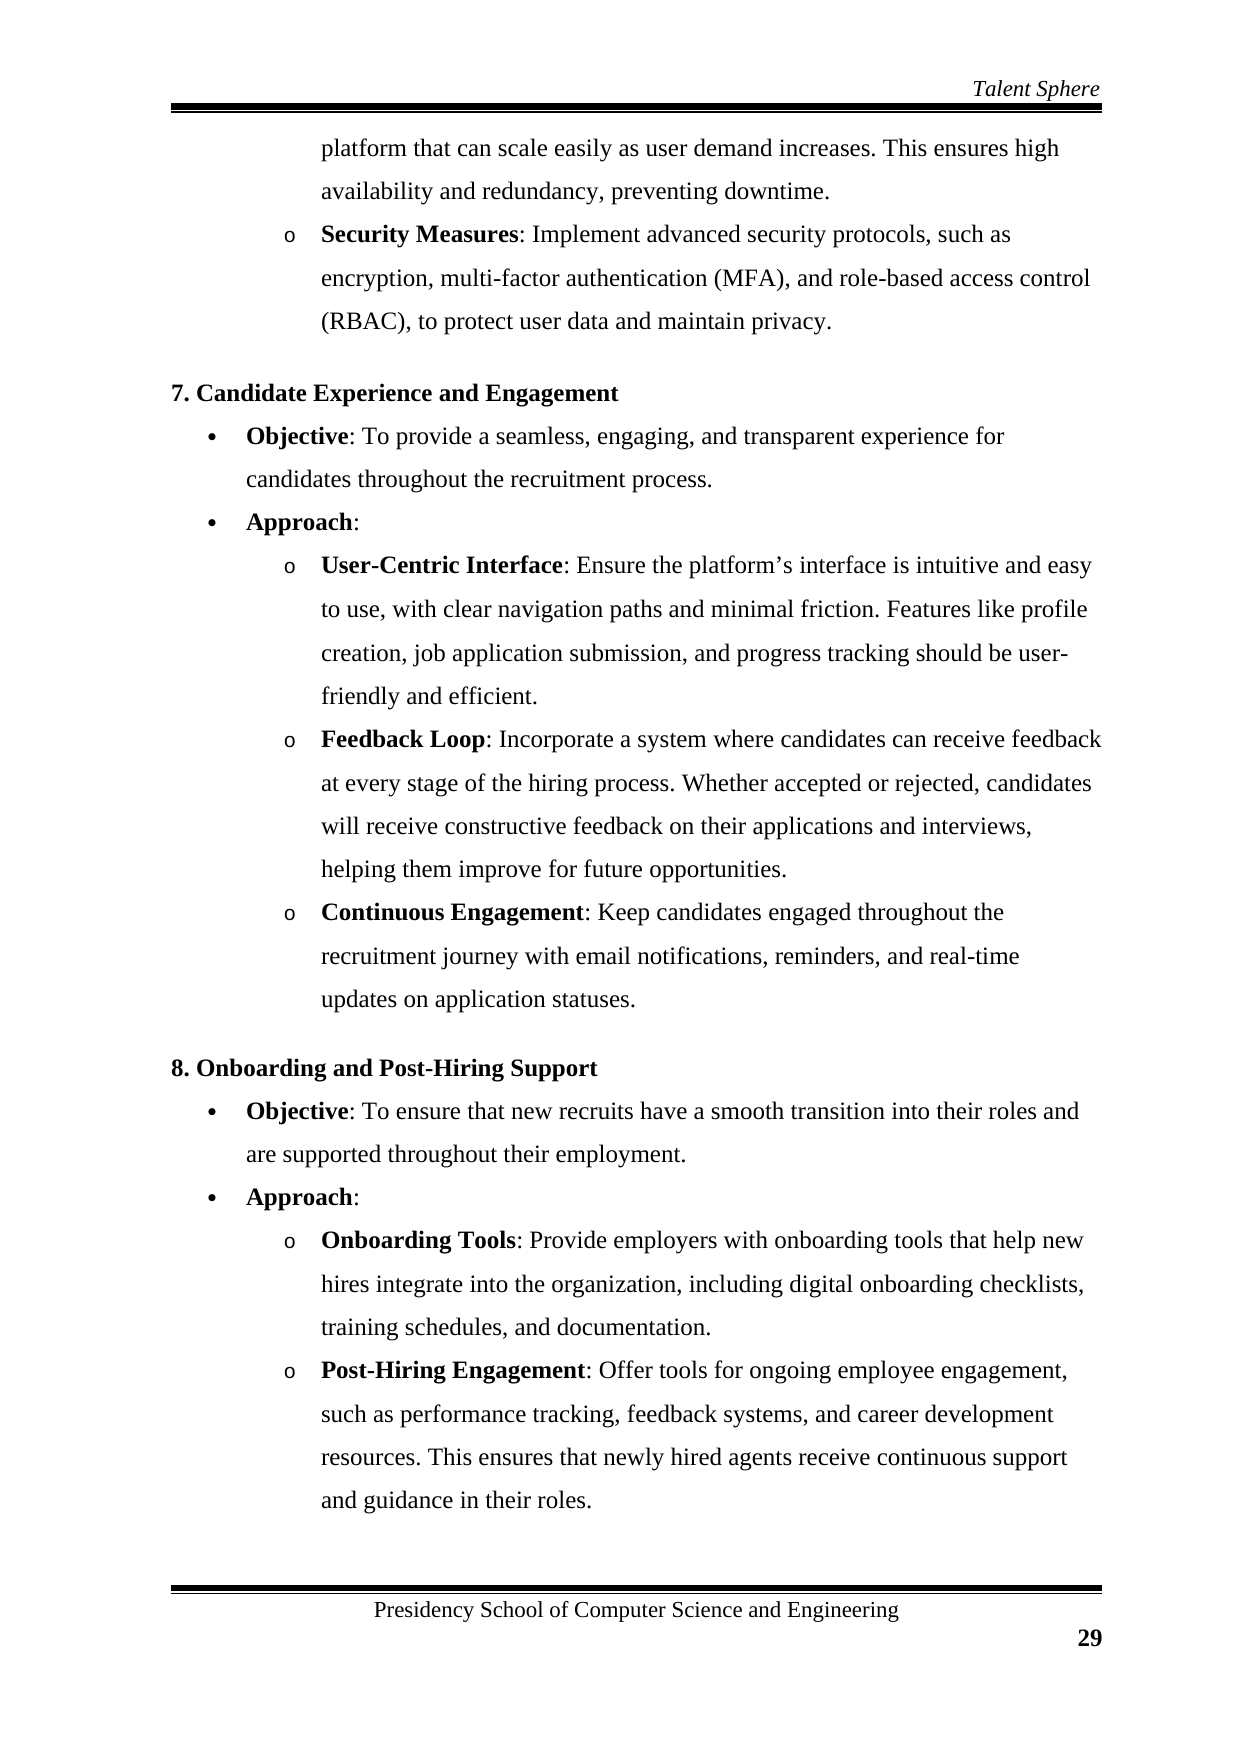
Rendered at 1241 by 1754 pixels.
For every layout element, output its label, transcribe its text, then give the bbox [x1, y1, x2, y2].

list Objective: To ensure that new recruits have a smooth transition into their roles and are supported throughout their employment. [208, 1096, 1102, 1168]
text 7. Candidate Experience and Engagement [171, 378, 1102, 407]
list Approach: [208, 507, 1102, 536]
list Objective: To provide a seamless, engaging, and transparent experience for candidates throughout the recruitment process. [208, 421, 1102, 493]
list Continuous Engagement: Keep candidates engaged throughout the recruitment journey with email notifications, reminders, and real-time updates on application statuses. [283, 897, 1102, 1013]
list Onboarding Tools: Provide employers with onboarding tools that help new hires integrate into the organization, including digital onboarding checklists, training schedules, and documentation. [283, 1225, 1102, 1341]
list User-Centric Interface: Ensure the platform’s interface is intuitive and easy to use, with clear navigation paths and minimal friction. Features like profile creation, job application submission, and progress tracking should be user-friendly and efficient. [283, 551, 1102, 709]
text 8. Onboarding and Post-Hiring Support [171, 1053, 1102, 1081]
list Approach: [208, 1182, 1102, 1211]
list Post-Hiring Engagement: Offer tools for ongoing employee engagement, such as performance tracking, feedback systems, and career development resources. This ensures that newly hired agents receive continuous support and guidance in their roles. [283, 1355, 1102, 1514]
list Feedback Loop: Incorporate a system where candidates can receive feedback at every stage of the hiring process. Whether accepted or rejected, candidates will receive constructive feedback on their applications and interviews, helping them improve for future opportunities. [283, 724, 1102, 883]
list Security Measures: Implement advanced security protocols, such as encryption, multi-factor authentication (MFA), and role-based access control (RBAC), to protect user data and maintain privacy. [283, 219, 1102, 335]
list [283, 133, 1102, 205]
